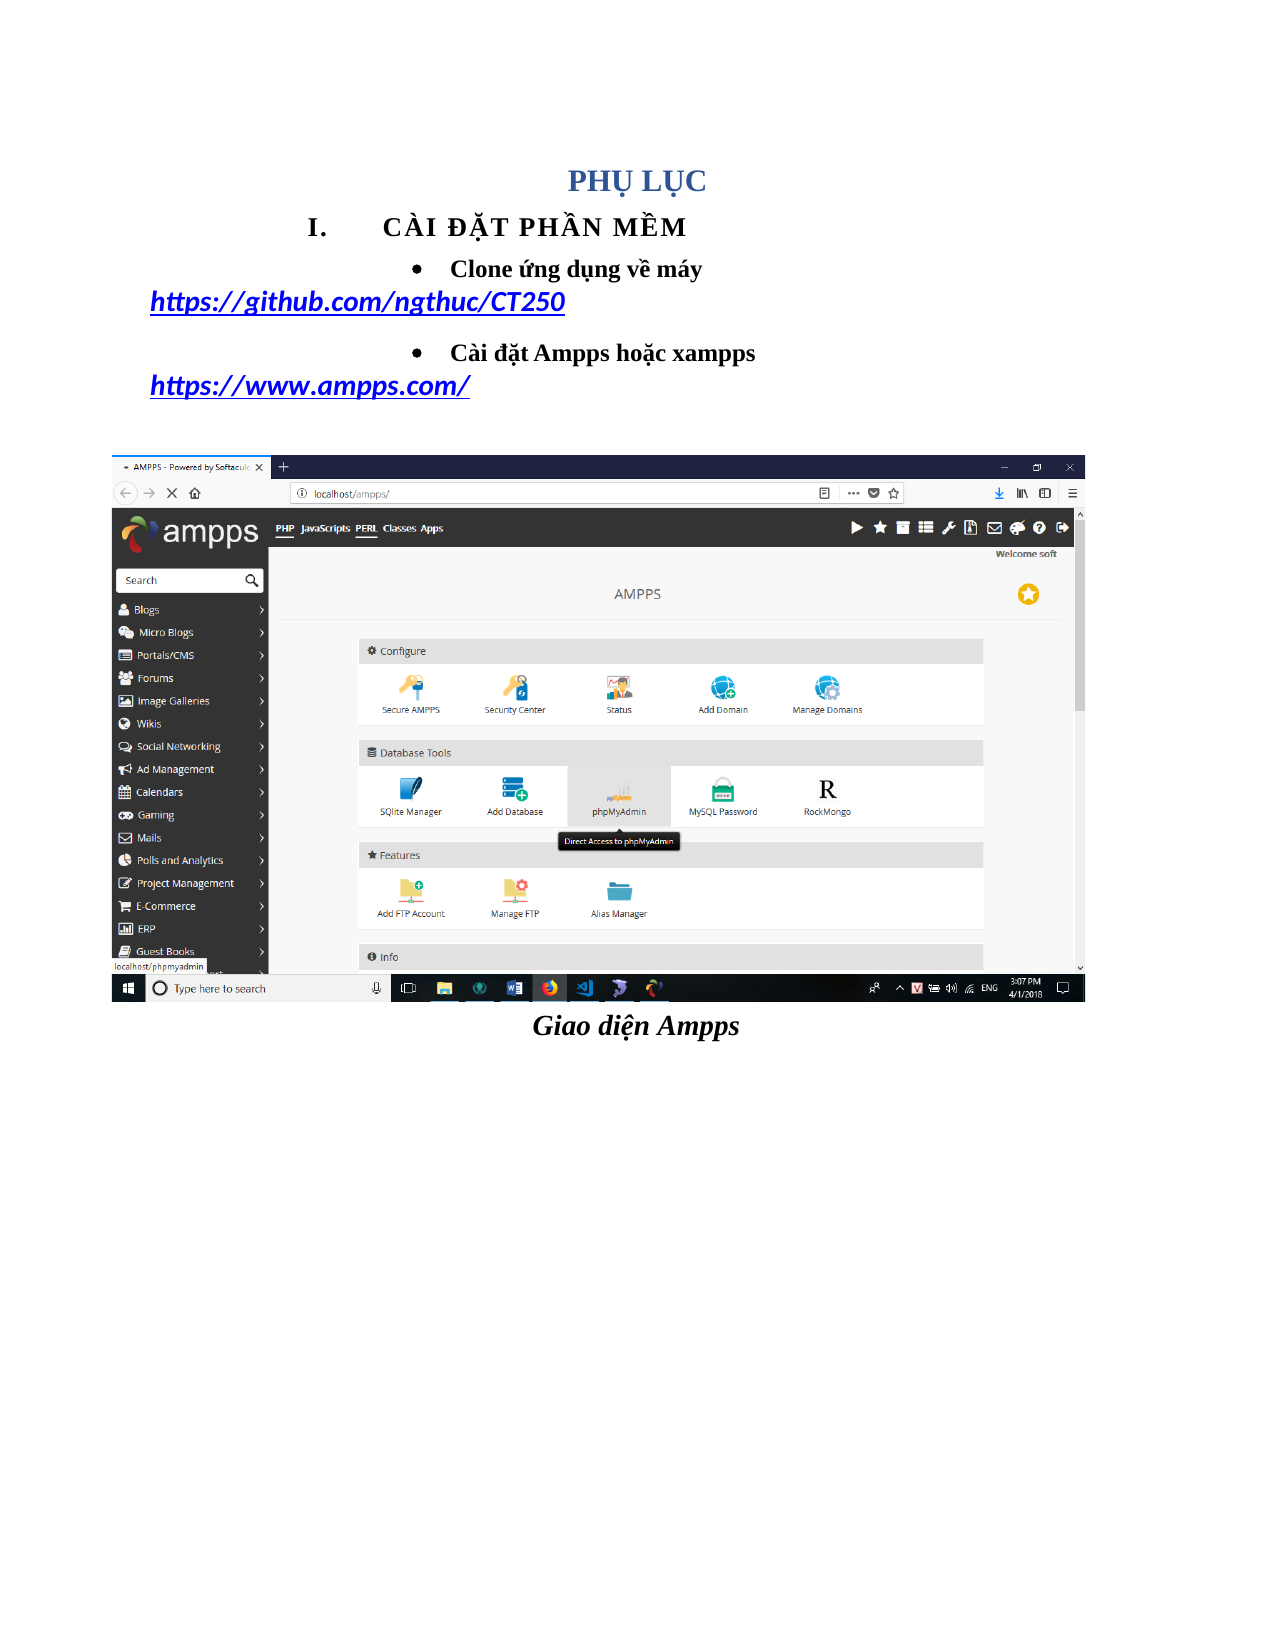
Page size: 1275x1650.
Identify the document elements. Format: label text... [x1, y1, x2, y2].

subtitle Clone ứng dụng về máy [412, 254, 1117, 283]
text https://github.com/ngthuc/CT250 [150, 283, 1125, 319]
text https://www.ampps.com/ [150, 367, 1125, 403]
subtitle Cài Đặt Phần Mềm [307, 211, 1117, 242]
subtitle Cài đặt Ampps hoặc xampps [412, 338, 1117, 367]
picture [111, 455, 1086, 1002]
subtitle PHỤ LỤC [157, 162, 1117, 198]
